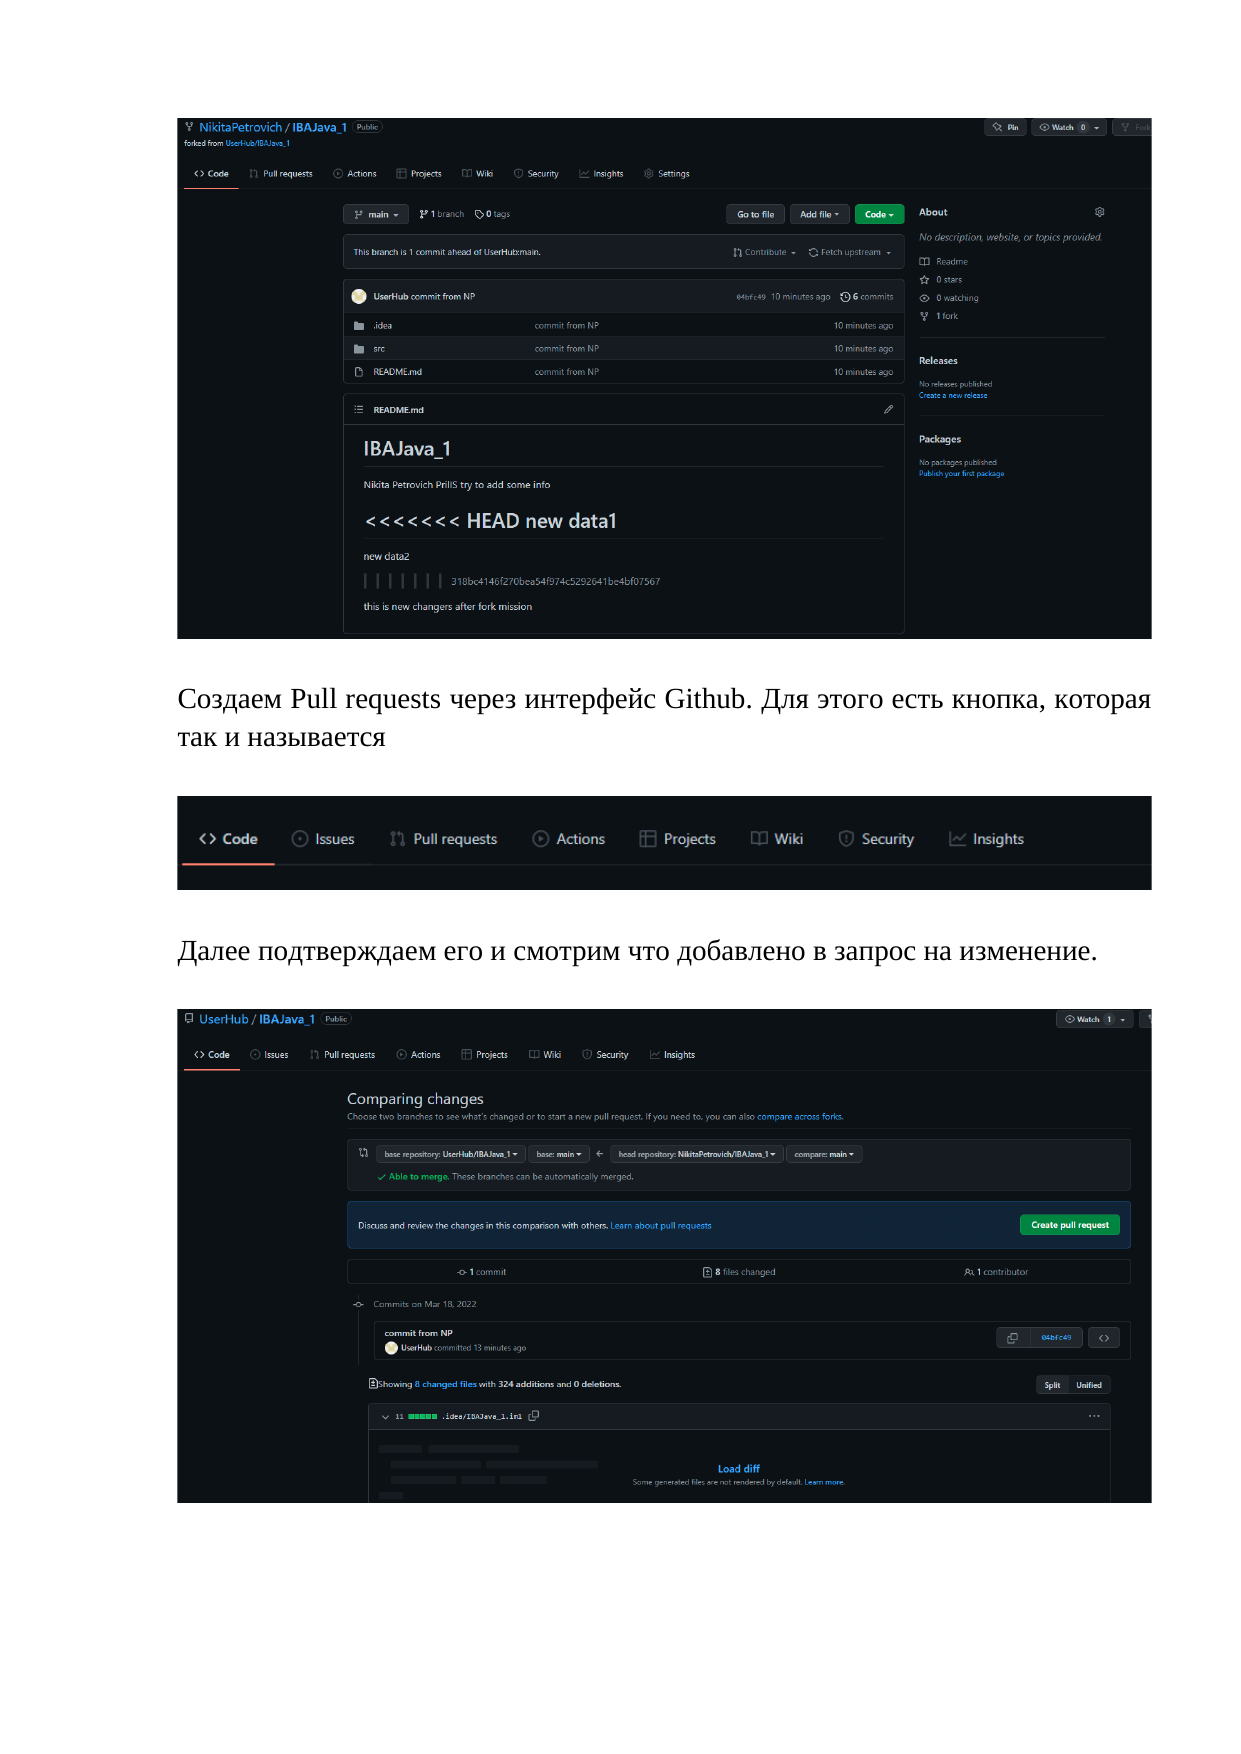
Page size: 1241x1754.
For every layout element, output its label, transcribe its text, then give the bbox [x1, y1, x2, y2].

picture [177, 1009, 1152, 1503]
picture [177, 118, 1152, 639]
picture [177, 796, 1152, 890]
text Создаем Pull requests через интерфейс Github. Для этого есть кнопка, которая так и называется [177, 681, 1152, 753]
text Далее подтверждаем его и смотрим что добавлено в запрос на изменение. [177, 933, 1152, 966]
